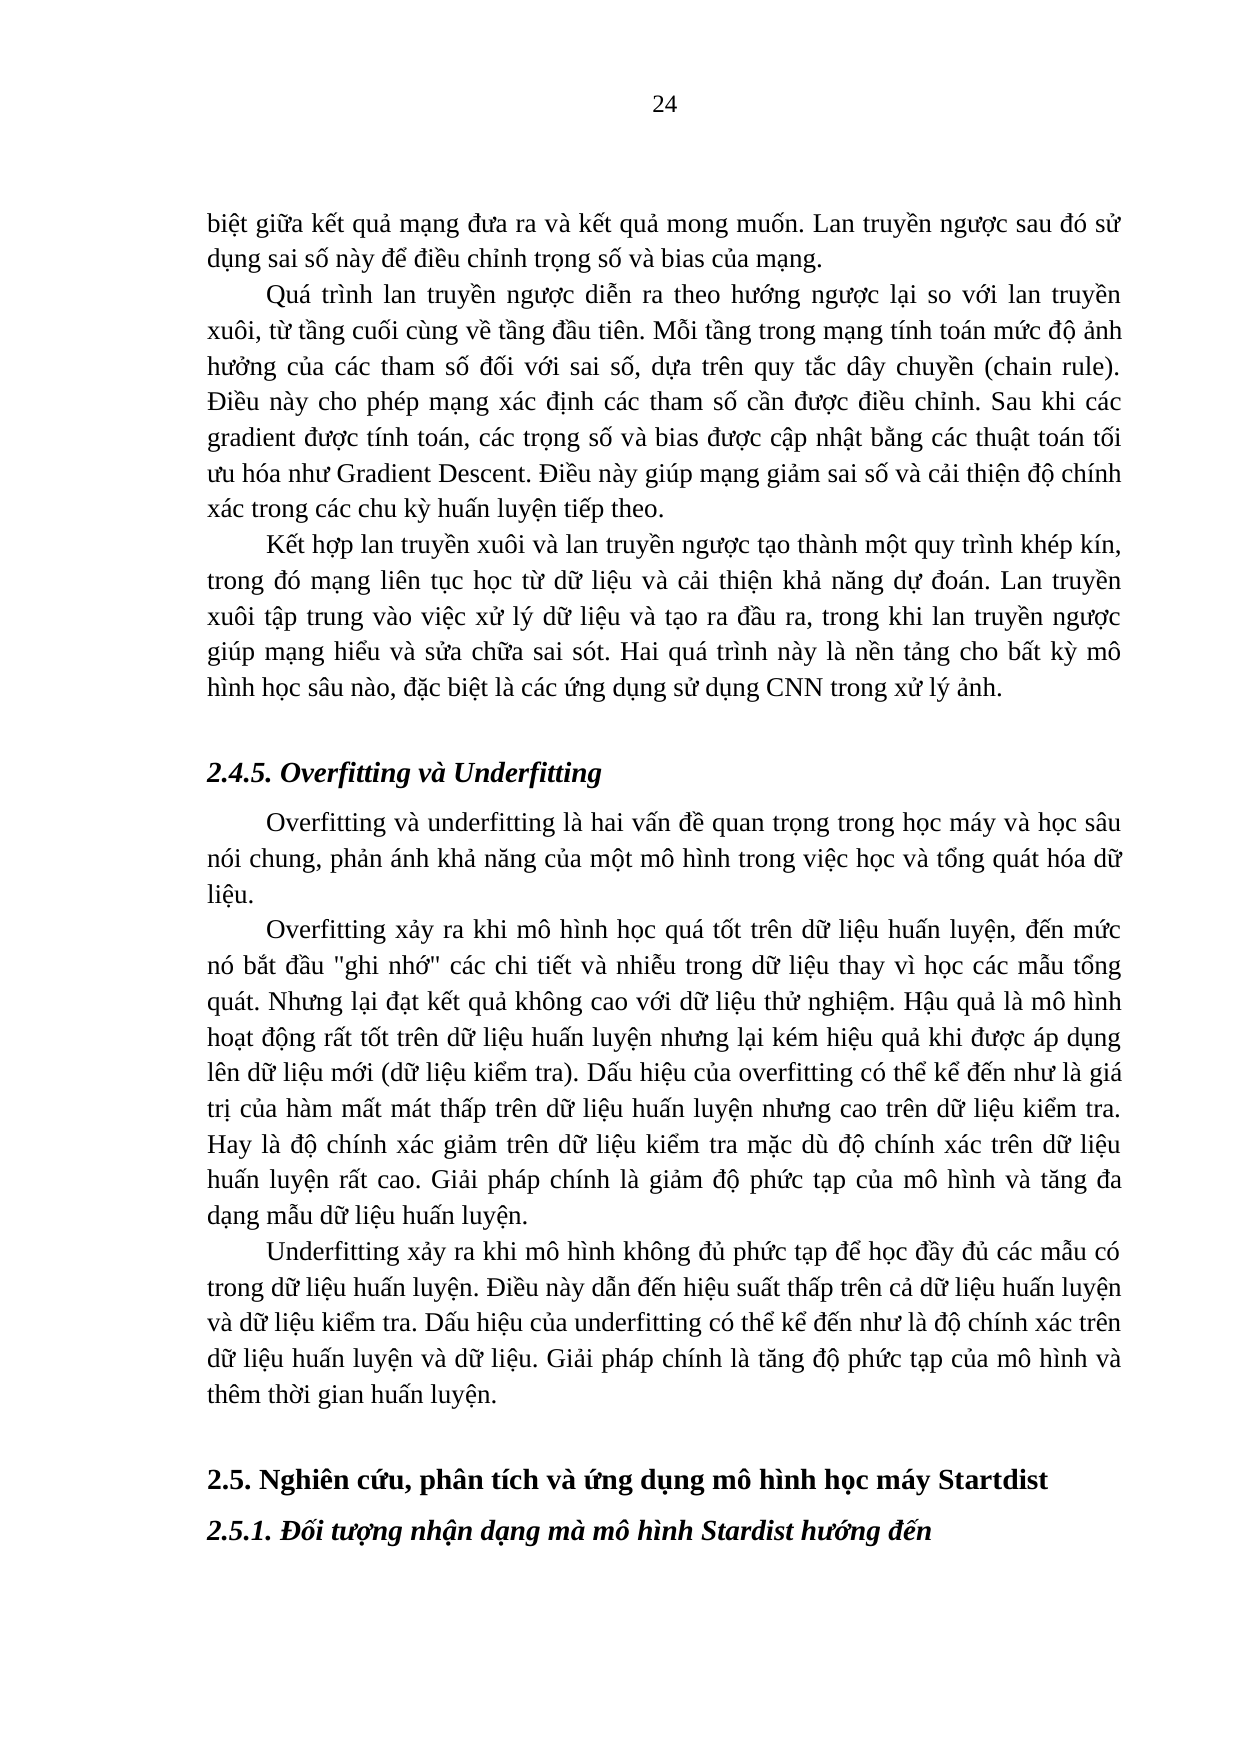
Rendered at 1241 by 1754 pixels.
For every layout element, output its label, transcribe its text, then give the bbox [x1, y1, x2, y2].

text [207, 207, 1122, 274]
subtitle 2.4.5. Overfitting và Underfitting [207, 755, 1122, 789]
subtitle 2.5.1. Đối tượng nhận dạng mà mô hình Stardist hướng đến [207, 1513, 1122, 1546]
text Overfitting và underfitting là hai vấn đề quan trọng trong học máy và học sâu nói chung, phản ánh khả năng của một mô hình trong việc học và tổng quát hóa dữ liệu. [207, 806, 1122, 909]
text Overfitting xảy ra khi mô hình học quá tốt trên dữ liệu huấn luyện, đến mức nó bắt đầu "ghi nhớ" các chi tiết và nhiễu trong dữ liệu thay vì học các mẫu tổng quát. Nhưng lại đạt kết quả không cao với dữ liệu thử nghiệm. Hậu quả là mô hình hoạt động rất tốt trên dữ liệu huấn luyện nhưng lại kém hiệu quả khi được áp dụng lên dữ liệu mới (dữ liệu kiểm tra). Dấu hiệu của overfitting có thể kể đến như là giá trị của hàm mất mát thấp trên dữ liệu huấn luyện nhưng cao trên dữ liệu kiểm tra. Hay là độ chính xác giảm trên dữ liệu kiểm tra mặc dù độ chính xác trên dữ liệu huấn luyện rất cao. Giải pháp chính là giảm độ phức tạp của mô hình và tăng đa dạng mẫu dữ liệu huấn luyện. [207, 913, 1122, 1230]
subtitle 2.5. Nghiên cứu, phân tích và ứng dụng mô hình học máy Startdist [207, 1462, 1122, 1495]
text Underfitting xảy ra khi mô hình không đủ phức tạp để học đầy đủ các mẫu có trong dữ liệu huấn luyện. Điều này dẫn đến hiệu suất thấp trên cả dữ liệu huấn luyện và dữ liệu kiểm tra. Dấu hiệu của underfitting có thể kể đến như là độ chính xác trên dữ liệu huấn luyện và dữ liệu. Giải pháp chính là tăng độ phức tạp của mô hình và thêm thời gian huấn luyện. [207, 1235, 1122, 1409]
text Kết hợp lan truyền xuôi và lan truyền ngược tạo thành một quy trình khép kín, trong đó mạng liên tục học từ dữ liệu và cải thiện khả năng dự đoán. Lan truyền xuôi tập trung vào việc xử lý dữ liệu và tạo ra đầu ra, trong khi lan truyền ngược giúp mạng hiểu và sửa chữa sai sót. Hai quá trình này là nền tảng cho bất kỳ mô hình học sâu nào, đặc biệt là các ứng dụng sử dụng CNN trong xử lý ảnh. [207, 528, 1122, 702]
text Quá trình lan truyền ngược diễn ra theo hướng ngược lại so với lan truyền xuôi, từ tầng cuối cùng về tầng đầu tiên. Mỗi tầng trong mạng tính toán mức độ ảnh hưởng của các tham số đối với sai số, dựa trên quy tắc dây chuyền (chain rule). Điều này cho phép mạng xác định các tham số cần được điều chỉnh. Sau khi các gradient được tính toán, các trọng số và bias được cập nhật bằng các thuật toán tối ưu hóa như Gradient Descent. Điều này giúp mạng giảm sai số và cải thiện độ chính xác trong các chu kỳ huấn luyện tiếp theo. [207, 278, 1122, 524]
